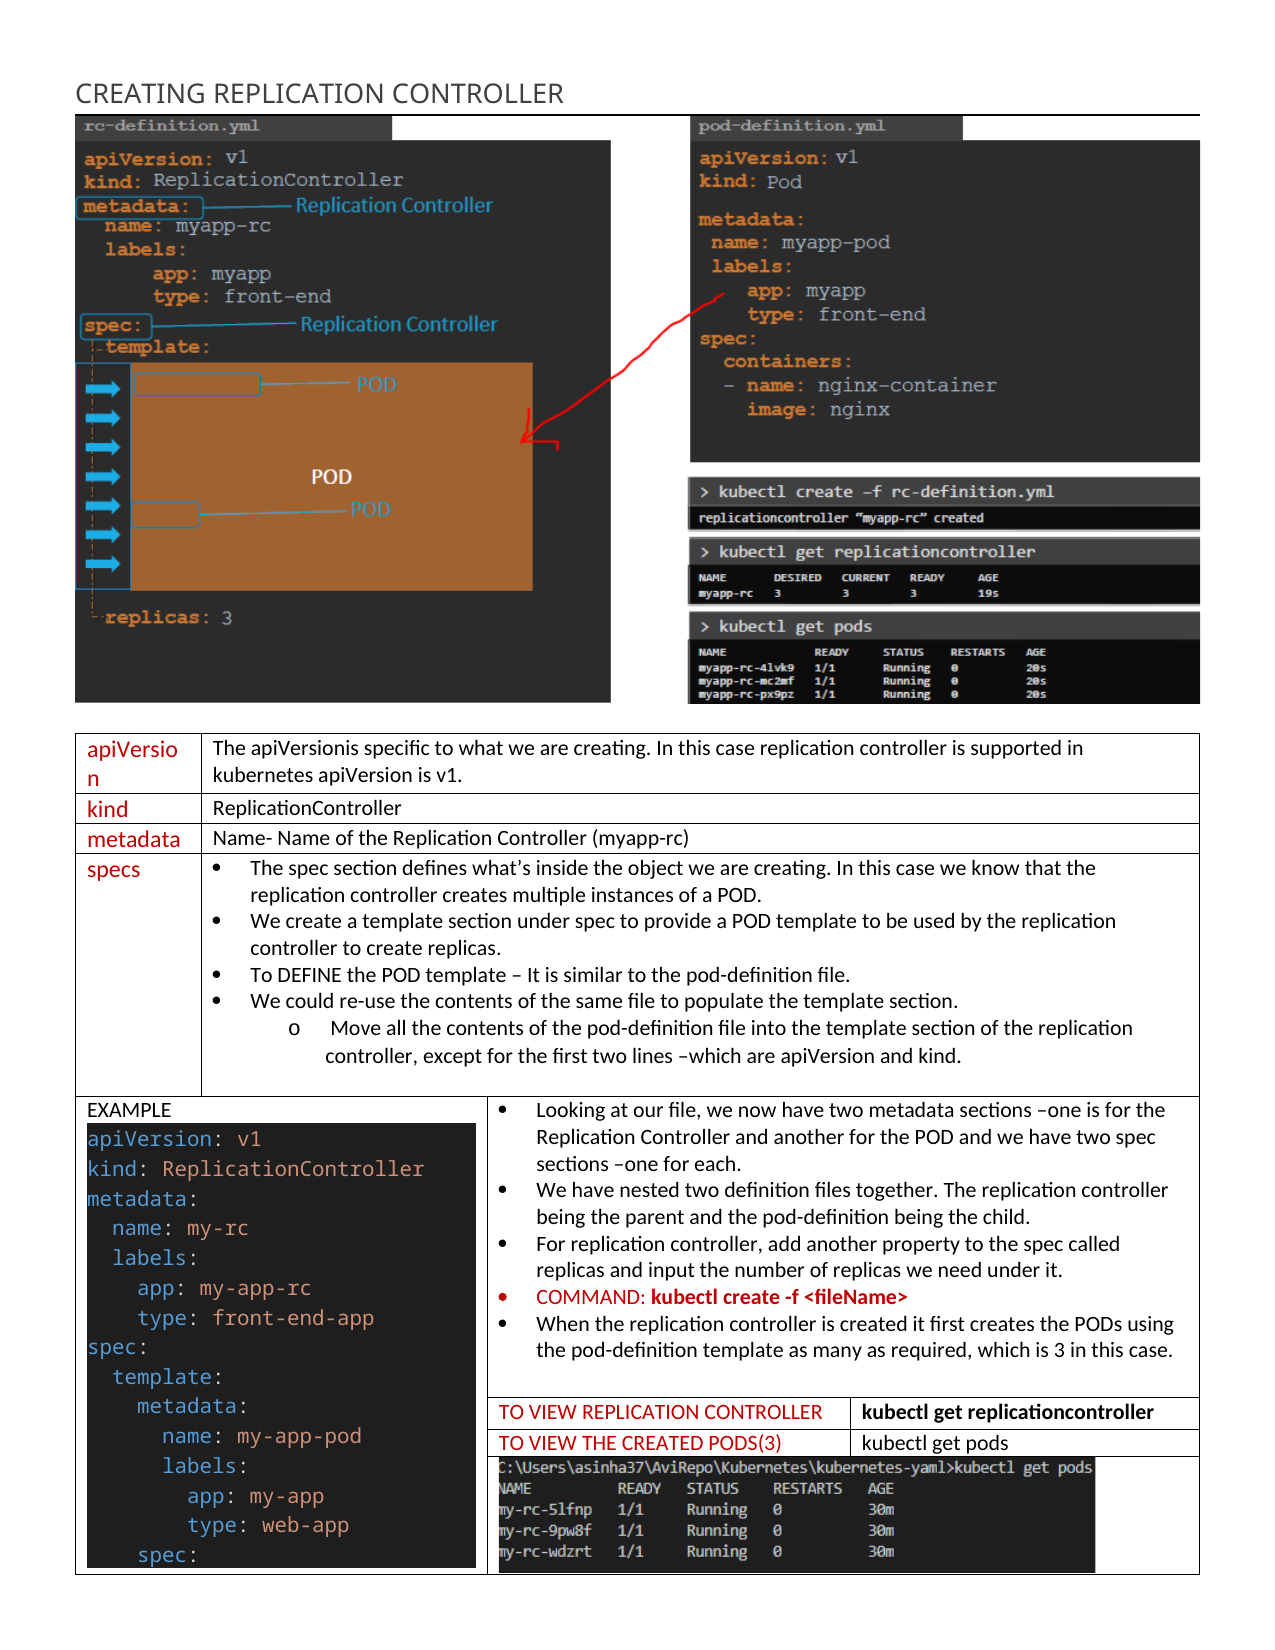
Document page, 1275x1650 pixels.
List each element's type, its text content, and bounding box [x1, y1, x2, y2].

table_cell Name- Name of the Replication Controller (myapp-rc) [202, 824, 1199, 853]
table_cell TO VIEW REPLICATION CONTROLLER [488, 1398, 850, 1428]
picture [75, 116, 1200, 704]
table_cell kubectl get pods [851, 1430, 1199, 1456]
table_cell kubectl get replicationcontroller [851, 1398, 1199, 1428]
table_cell Looking at our file, we now have two metadata sections –one is for the Replication Controller and another for the POD and we have two spec sections –one for each. We have nested two definition files together. The replication controller being the parent and the pod-definition being the child. For replication controller, add another property to the spec called replicas and input the number of replicas we need under it. COMMAND: kubectl create -f <fileName> When the replication controller is created it first creates the PODs using the pod-definition template as many as required, which is 3 in this case. [488, 1097, 1199, 1397]
table_cell specs [76, 854, 201, 1096]
table_cell [488, 1457, 1199, 1574]
table_cell EXAMPLE apiVersion: v1 kind: ReplicationController metadata: name: my-rc labels: app: my-app-rc type: front-end-app spec: template: metadata: name: my-app-pod labels: app: my-app type: web-app spec: containers: - name: nginx-container image: nginx replicas: 3 [76, 1097, 487, 1574]
table_header The apiVersionis specific to what we are creating. In this case replication controller is supported in kubernetes apiVersion is v1. [202, 734, 1199, 793]
table_cell kind [76, 794, 201, 823]
table_header apiVersion [76, 734, 201, 793]
table_cell The spec section defines what’s inside the object we are creating. In this case we know that the replication controller creates multiple instances of a POD. We create a template section under spec to provide a POD template to be used by the replication controller to create replicas. To DEFINE the POD template – It is similar to the pod-definition file. We could re-use the contents of the same file to populate the template section. Move all the contents of the pod-definition file into the template section of the replication controller, except for the first two lines –which are apiVersion and kind. [202, 854, 1199, 1096]
picture [498, 1457, 1096, 1573]
subtitle CREATING REPLICATION CONTROLLER [75, 75, 1200, 114]
table_cell ReplicationController [202, 794, 1199, 823]
table_cell metadata [76, 824, 201, 853]
table_cell TO VIEW THE CREATED PODS(3) [488, 1430, 850, 1456]
